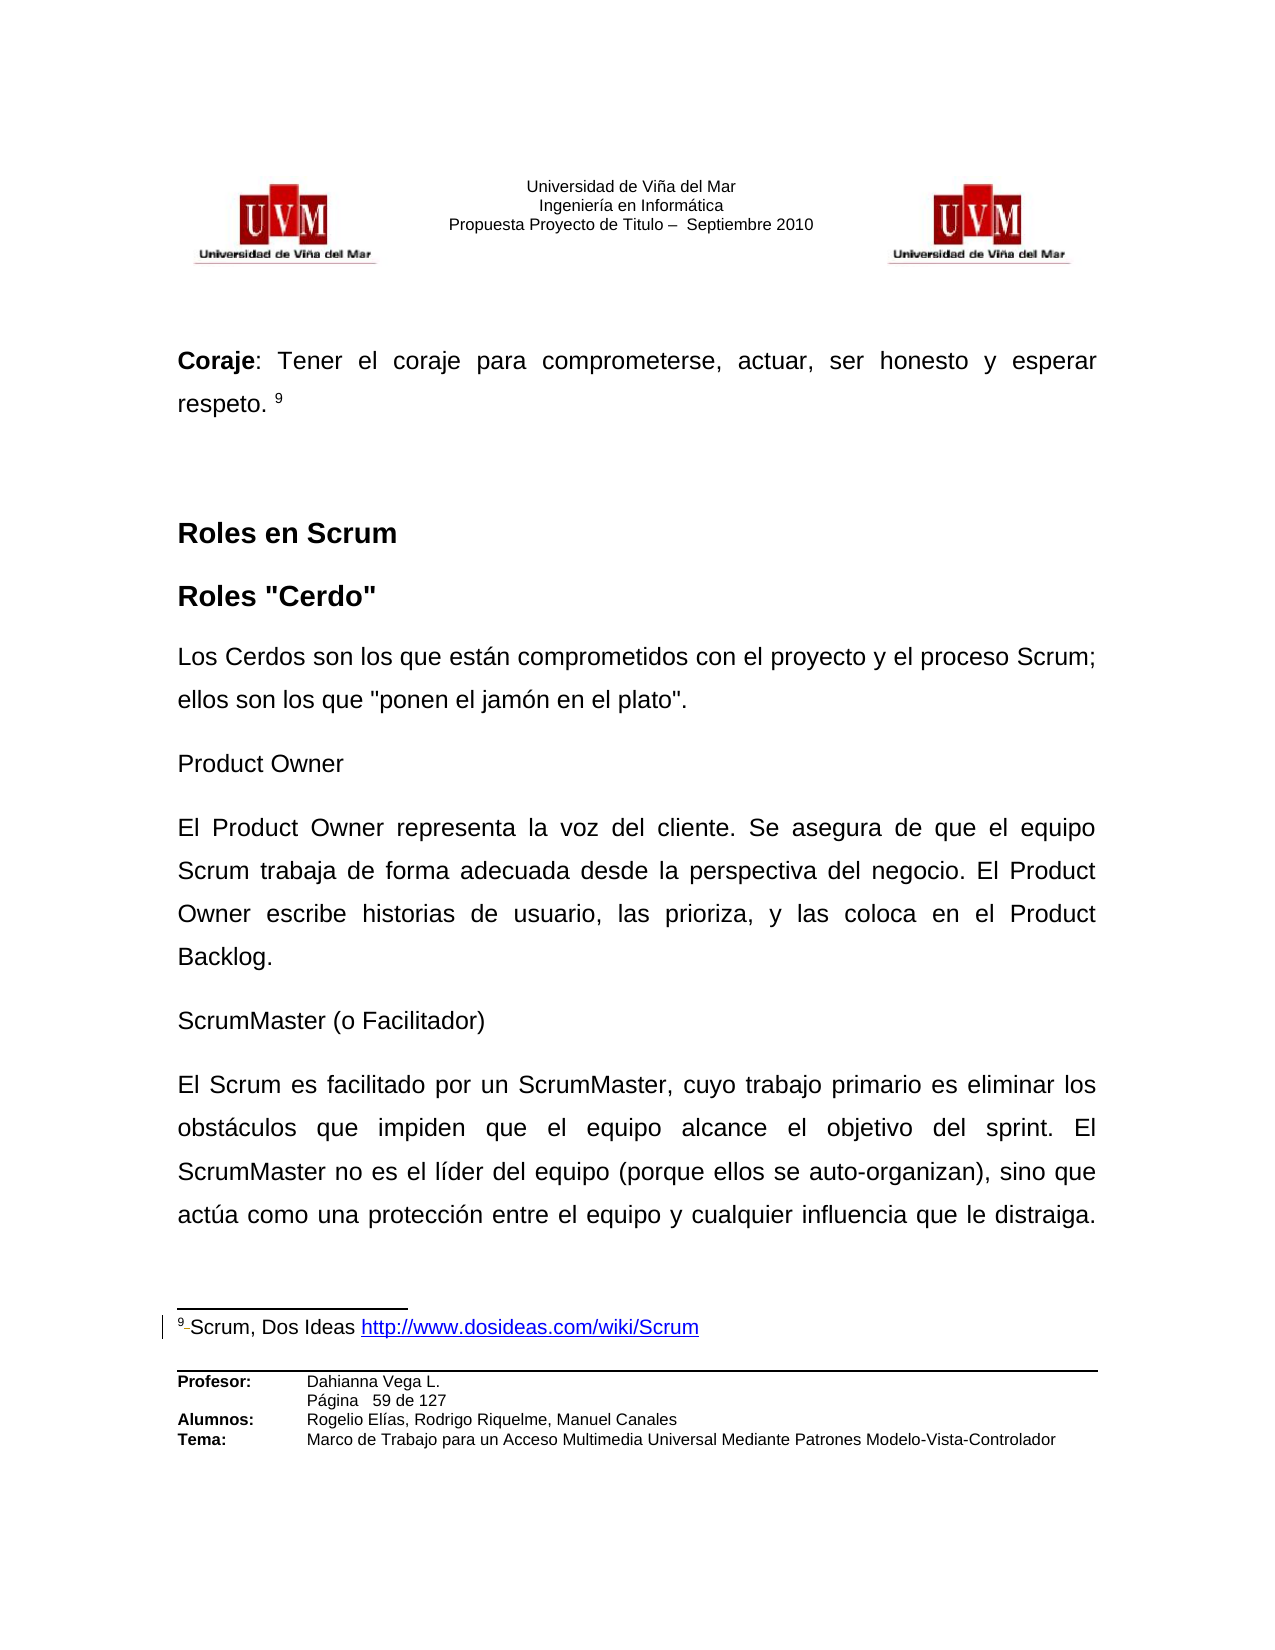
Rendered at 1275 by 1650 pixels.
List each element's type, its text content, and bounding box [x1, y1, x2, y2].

picture [177, 176, 390, 267]
text Los Cerdos son los que están comprometidos con el proyecto y el proceso Scrum; ellos son los que "ponen el jamón en el plato". [177, 642, 1098, 714]
subtitle Roles en Scrum [177, 516, 1098, 550]
text Coraje: Tener el coraje para comprometerse, actuar, ser honesto y esperar respeto. [177, 346, 1098, 418]
picture [871, 176, 1084, 267]
text El Product Owner representa la voz del cliente. Se asegura de que el equipo Scrum trabaja de forma adecuada desde la perspectiva del negocio. El Product Owner escribe historias de usuario, las prioriza, y las coloca en el Product Backlog. [177, 813, 1098, 971]
subtitle Roles "Cerdo" [177, 579, 1098, 613]
text ScrumMaster (o Facilitador) [177, 1006, 1098, 1035]
text Product Owner [177, 749, 1098, 778]
